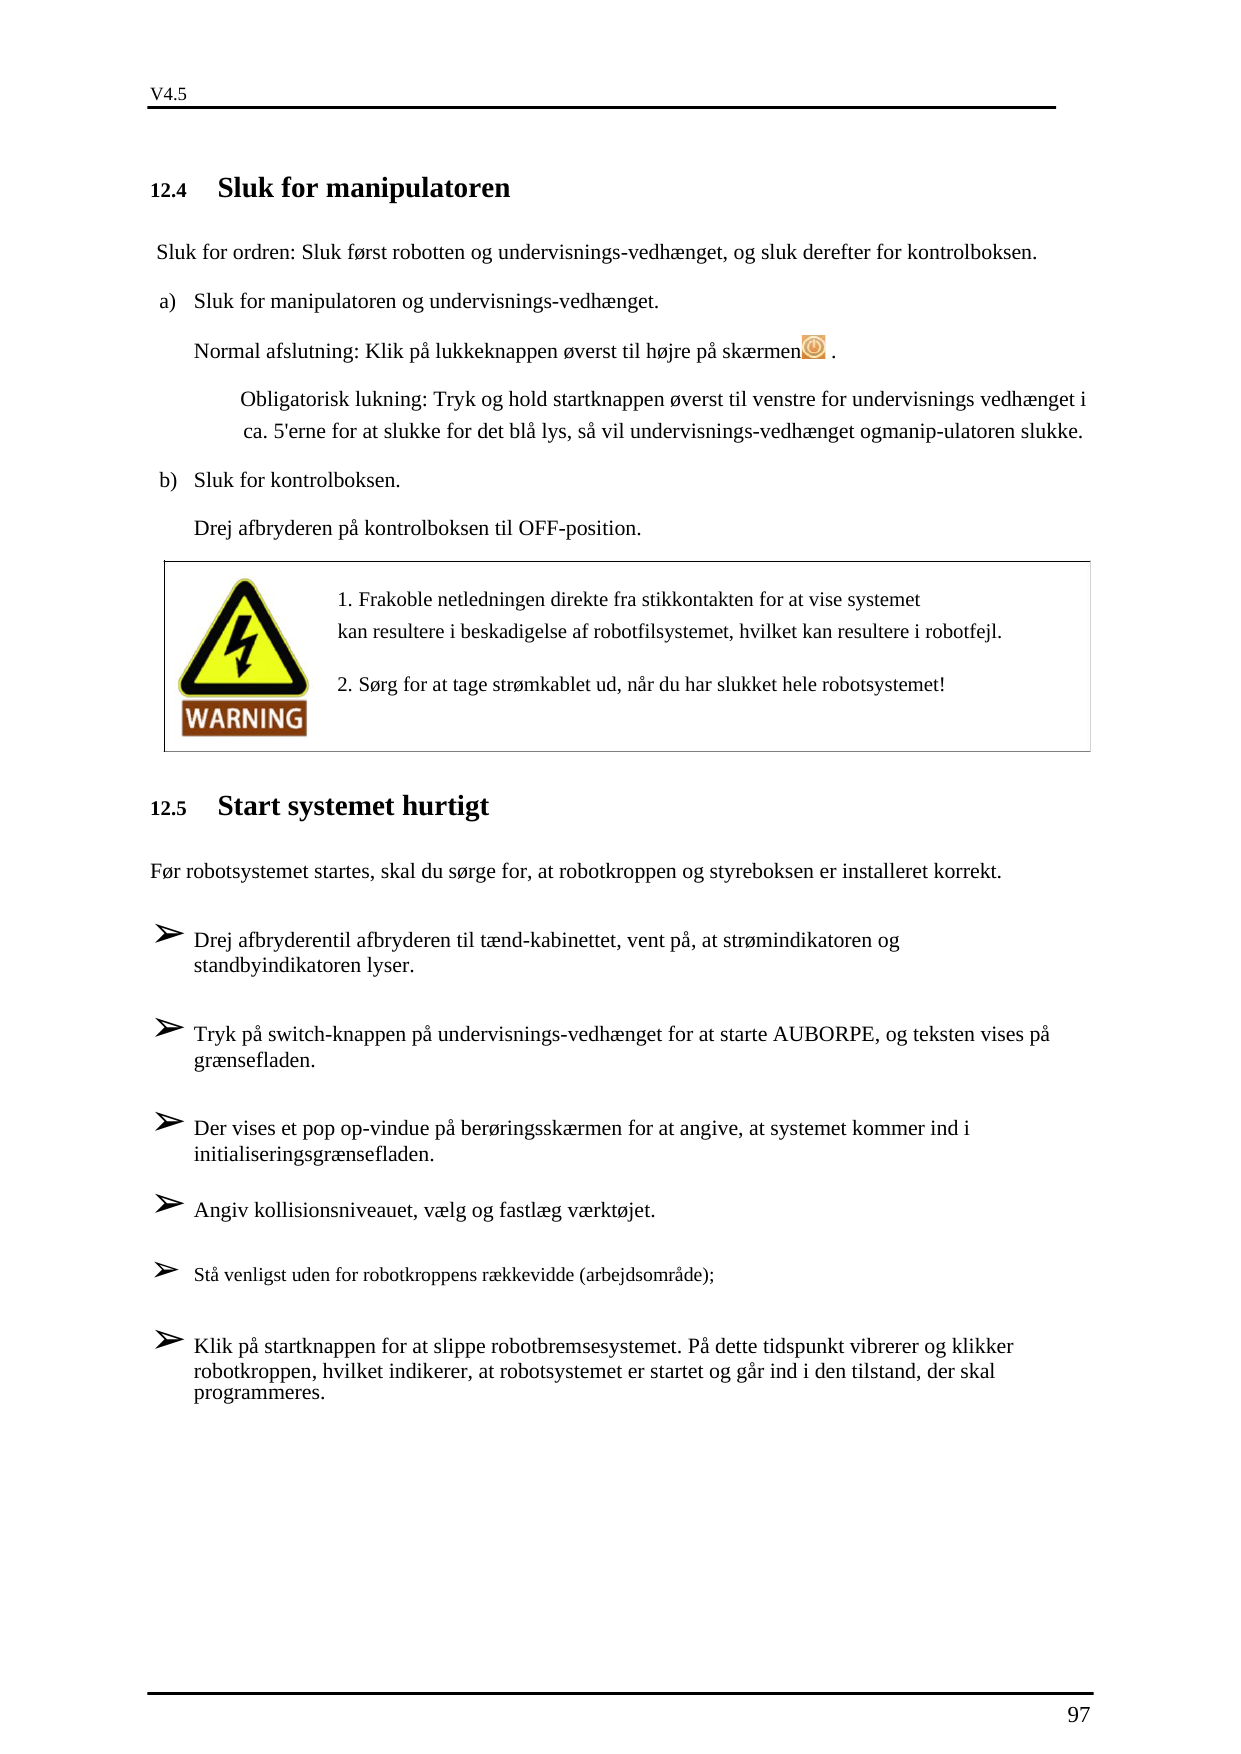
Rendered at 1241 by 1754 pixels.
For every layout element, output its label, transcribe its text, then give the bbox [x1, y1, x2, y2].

text Obligatorisk lukning: Tryk og hold startknappen øverst til venstre for undervisnings vedhænget i ca. 5'erne for at slukke for det blå lys, så vil undervisnings-vedhænget ogmanip-ulatoren slukke. [237, 386, 1089, 443]
list Angiv kollisionsniveauet, vælg og fastlæg værktøjet. [150, 1171, 1090, 1231]
list Sørg for at tage strømkablet ud, når du har slukket hele robotsystemet! [337, 672, 1090, 696]
text Normal afslutning: Klik på lukkeknappen øverst til højre på skærmen . [194, 335, 1090, 363]
text Før robotsystemet startes, skal du sørge for, at robotkroppen og styreboksen er installeret korrekt. [150, 858, 1017, 883]
text Drej afbryderen på kontrolboksen til OFF-position. [194, 515, 1090, 541]
subtitle Sluk for manipulatoren [150, 170, 1090, 203]
list Der vises et pop op-vindue på berøringsskærmen for at angive, at systemet kommer ind i initialiseringsgrænsefladen. [150, 1097, 1039, 1166]
list Frakoble netledningen direkte fra stikkontakten for at vise systemet [337, 586, 1090, 611]
list Drej afbryderentil afbryderen til tænd-kabinettet, vent på, at strømindikatoren og standbyindikatoren lyser. [150, 908, 1046, 978]
list Tryk på switch-knappen på undervisnings-vedhænget for at starte AUBORPE, og teksten vises på grænsefladen. [150, 1002, 1081, 1072]
text Sluk for ordren: Sluk først robotten og undervisnings-vedhænget, og sluk derefter for kontrolboksen. [156, 239, 1090, 264]
list Sluk for kontrolboksen. [159, 467, 1090, 492]
picture [163, 560, 1091, 752]
picture [801, 335, 826, 359]
subtitle Start systemet hurtigt [150, 788, 1090, 821]
list Sluk for manipulatoren og undervisnings-vedhænget. [159, 288, 1090, 313]
list Klik på startknappen for at slippe robotbremsesystemet. På dette tidspunkt vibrerer og klikker robotkroppen, hvilket indikerer, at robotsystemet er startet og går ind i den tilstand, der skal programmeres. [150, 1314, 1035, 1404]
text V4.5 [150, 83, 1090, 104]
list Stå venligst uden for robotkroppens rækkevidde (arbejdsområde); [150, 1251, 1090, 1289]
text kan resultere i beskadigelse af robotfilsystemet, hvilket kan resultere i robotfejl. [337, 619, 1090, 643]
